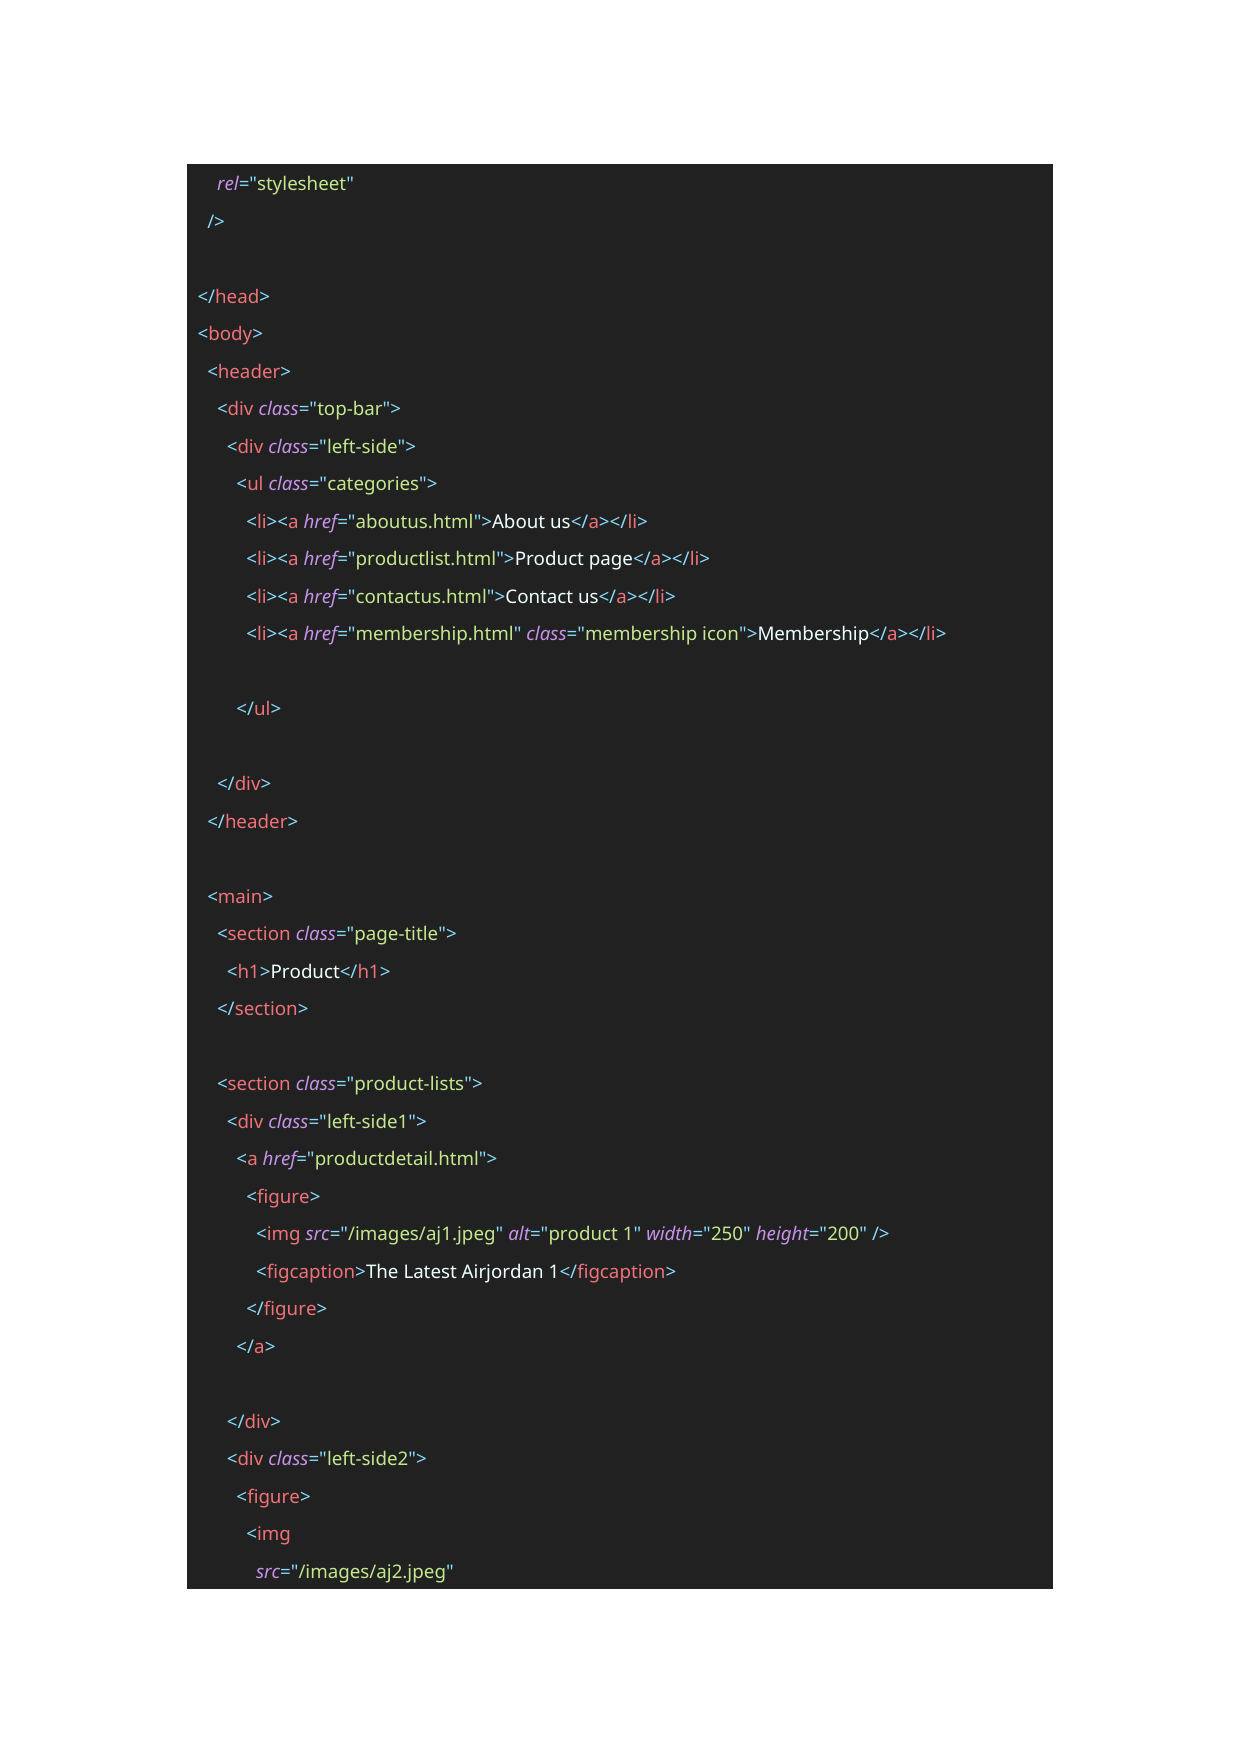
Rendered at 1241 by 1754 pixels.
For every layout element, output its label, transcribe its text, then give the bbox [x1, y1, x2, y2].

text /> [187, 202, 1053, 239]
text <section class="product-lists"> [187, 1064, 1053, 1102]
text </head> [187, 277, 1053, 314]
text <body> [187, 314, 1053, 352]
text <ul class="categories"> [187, 464, 1053, 502]
text src="/images/aj2.jpeg" [187, 1552, 1053, 1589]
text </header> [187, 802, 1053, 839]
text <section class="page-title"> [187, 914, 1053, 952]
text </div> [187, 1402, 1053, 1439]
text <div class="left-side2"> [187, 1439, 1053, 1477]
text <a href="productdetail.html"> [187, 1139, 1053, 1177]
text <main> [187, 877, 1053, 914]
text <li><a href="membership.html" class="membership icon">Membership</a></li> [187, 614, 1053, 652]
text <figure> [187, 1477, 1053, 1514]
text <li><a href="contactus.html">Contact us</a></li> [187, 577, 1053, 614]
text </div> [187, 764, 1053, 802]
text </figure> [187, 1289, 1053, 1327]
text <li><a href="aboutus.html">About us</a></li> [187, 502, 1053, 539]
text rel="stylesheet" [187, 164, 1053, 202]
text <figure> [187, 1177, 1053, 1214]
text <div class="left-side1"> [187, 1102, 1053, 1139]
text <img [187, 1514, 1053, 1552]
text </ul> [187, 689, 1053, 727]
text <h1>Product</h1> [187, 952, 1053, 989]
text <li><a href="productlist.html">Product page</a></li> [187, 539, 1053, 577]
text <figcaption>The Latest Airjordan 1</figcaption> [187, 1252, 1053, 1289]
text </section> [187, 989, 1053, 1027]
text <div class="top-bar"> [187, 389, 1053, 427]
text </a> [187, 1327, 1053, 1364]
text <div class="left-side"> [187, 427, 1053, 464]
text <header> [187, 352, 1053, 389]
text <img src="/images/aj1.jpeg" alt="product 1" width="250" height="200" /> [187, 1214, 1053, 1252]
